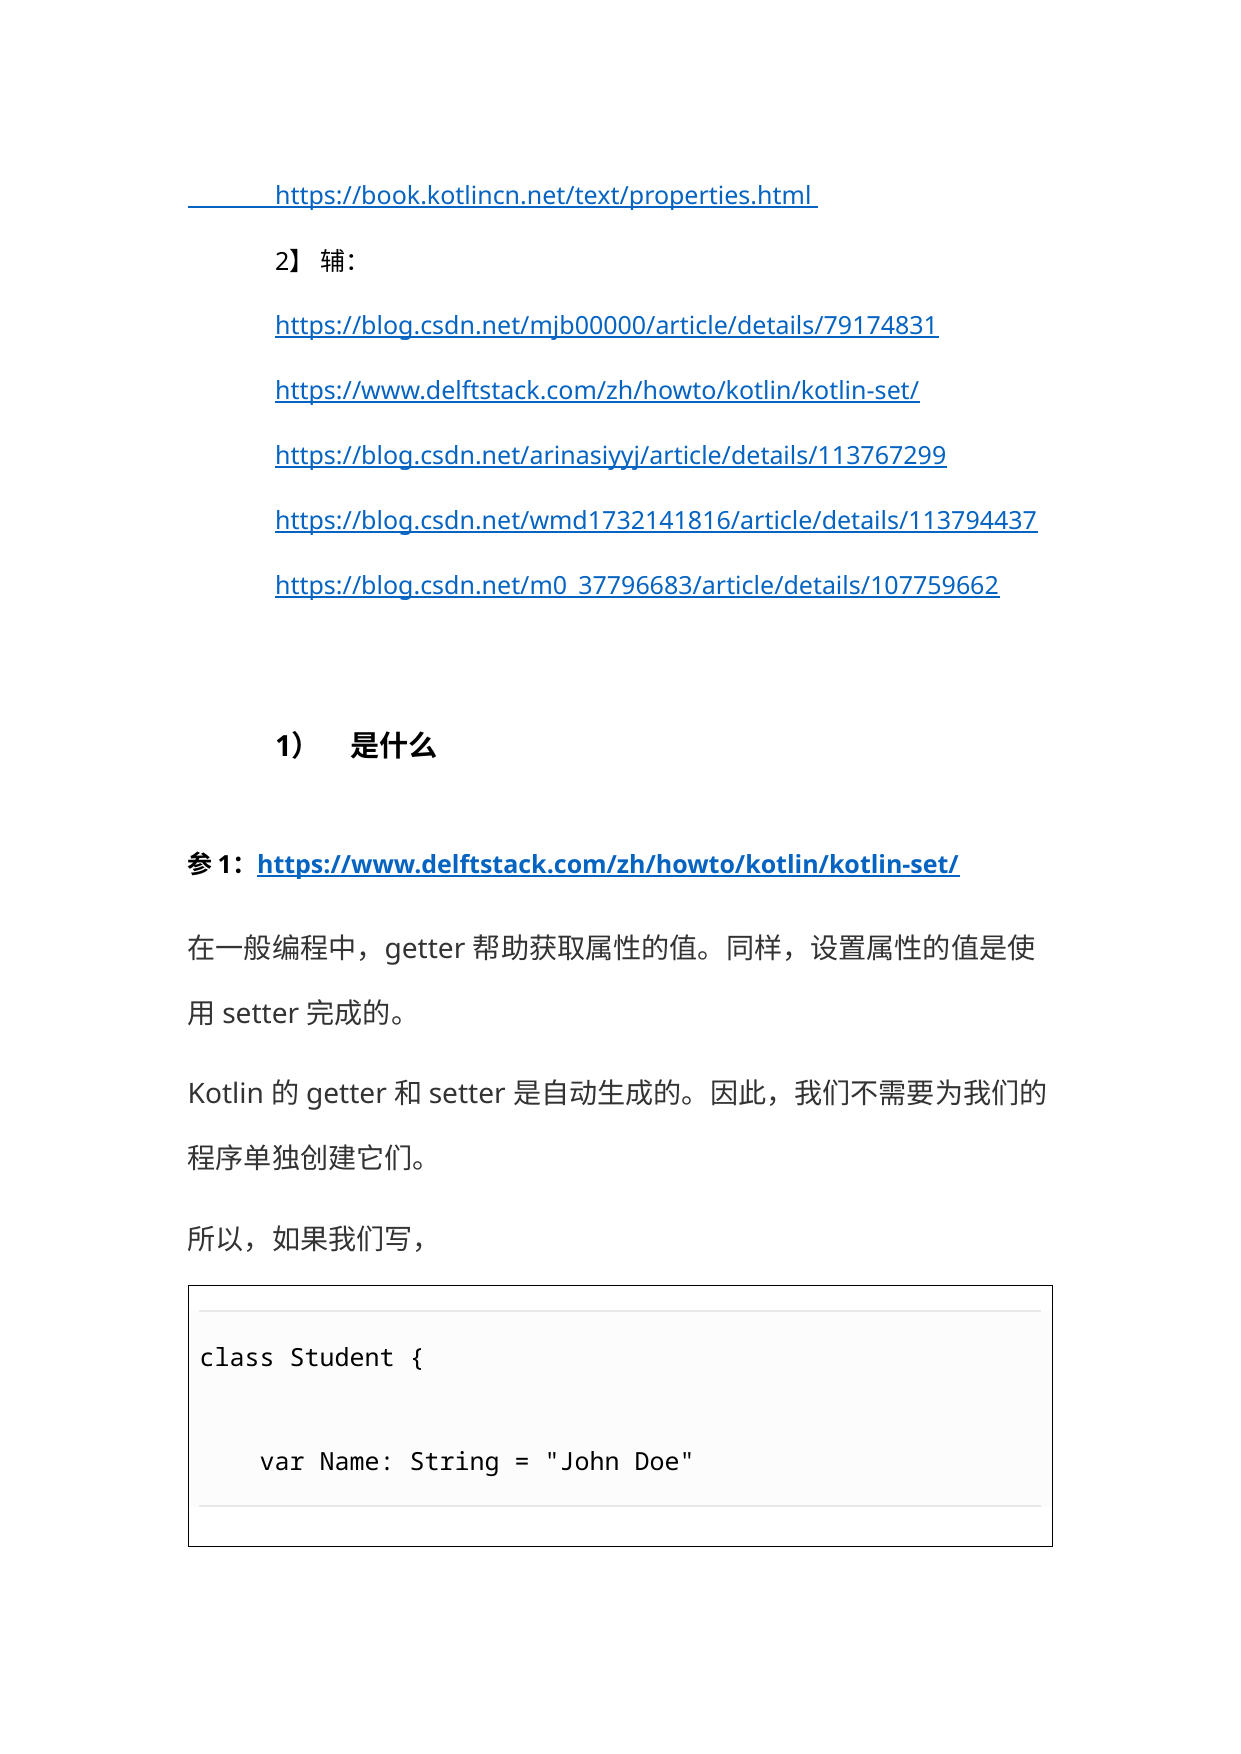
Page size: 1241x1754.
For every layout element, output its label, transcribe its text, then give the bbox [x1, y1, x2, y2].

subtitle 参1：https://www.delftstack.com/zh/howto/kotlin/kotlin-set/ [187, 830, 1053, 895]
subtitle 是什么 [275, 711, 1053, 776]
text https://www.delftstack.com/zh/howto/kotlin/kotlin-set/ [187, 357, 1053, 422]
text https://blog.csdn.net/wmd1732141816/article/details/113794437 [187, 487, 1053, 552]
text https://book.kotlincn.net/text/properties.html [187, 162, 1053, 227]
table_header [189, 1286, 1052, 1310]
text Kotlin 的 getter 和 setter 是自动生成的。因此，我们不需要为我们的程序单独创建它们。 [187, 1059, 1053, 1189]
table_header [189, 1507, 1052, 1546]
text 在一般编程中，getter 帮助获取属性的值。同样，设置属性的值是使用 setter 完成的。 [187, 913, 1053, 1043]
text https://blog.csdn.net/arinasiyyj/article/details/113767299 [187, 422, 1053, 487]
text https://blog.csdn.net/mjb00000/article/details/79174831 [187, 292, 1053, 357]
text 2】 辅： [187, 227, 1053, 292]
text https://blog.csdn.net/m0_37796683/article/details/107759662 [187, 552, 1053, 617]
text 所以，如果我们写， [187, 1205, 1053, 1270]
